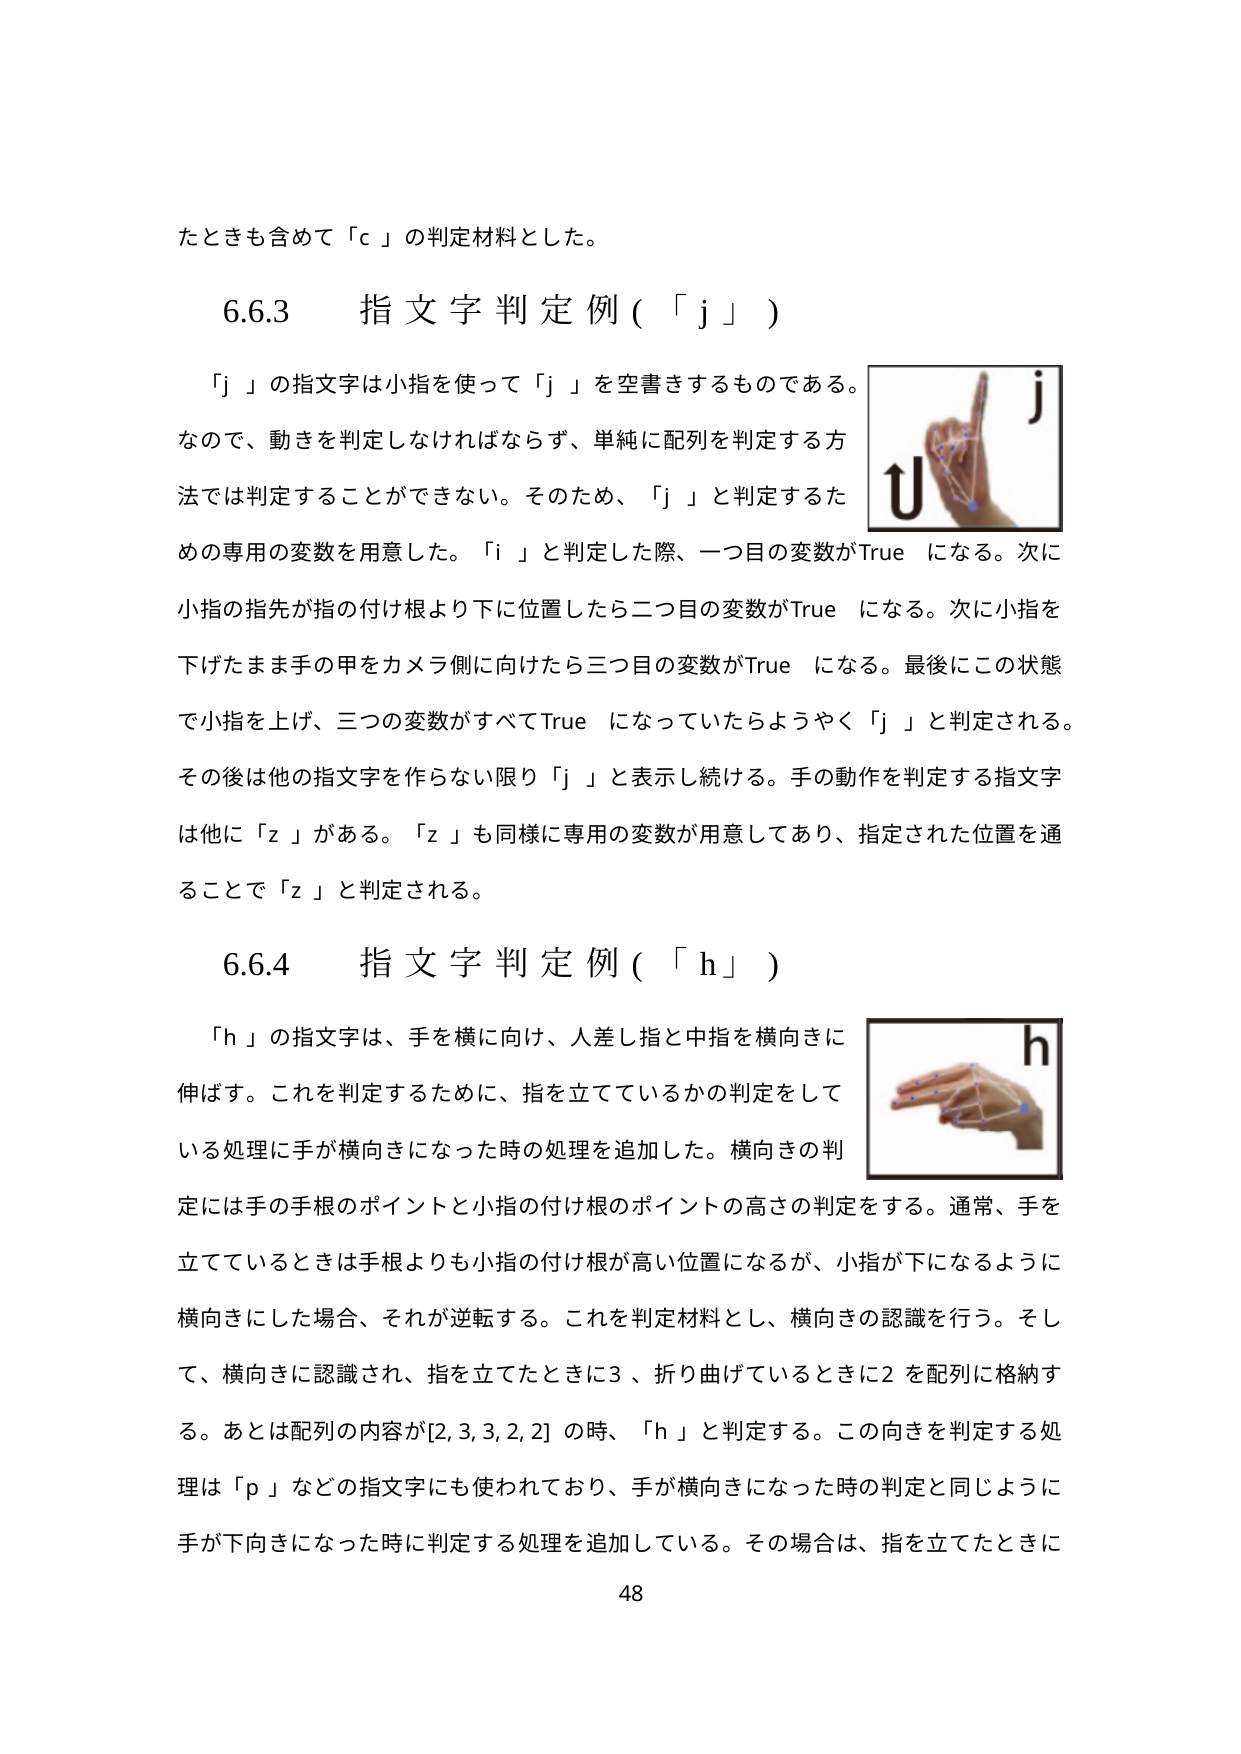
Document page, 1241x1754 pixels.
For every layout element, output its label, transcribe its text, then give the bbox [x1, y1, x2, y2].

picture [866, 1018, 1063, 1180]
text 「j」の指文字は小指を使って「j」を空書きするものである。なので、動きを判定しなければならず、単純に配列を判定する方法では判定することができない。そのため、「j」と判定するための専用の変数を用意した。「i」と判定した際、一つ目の変数がTrueになる。次に小指の指先が指の付け根より下に位置したら二つ目の変数がTrueになる。次に小指を下げたまま手の甲をカメラ側に向けたら三つ目の変数がTrueになる。最後にこの状態で小指を上げ、三つの変数がすべてTrueになっていたらようやく「j」と判定される。その後は他の指文字を作らない限り「j」と表示し続ける。手の動作を判定する指文字は他に「z」がある。「z」も同様に専用の変数が用意してあり、指定された位置を通ることで「z」と判定される。 [177, 364, 1063, 908]
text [177, 217, 1063, 254]
picture [867, 365, 1063, 532]
subtitle 指文字判定例(「j」) [222, 270, 1063, 345]
subtitle 指文字判定例(「h」) [222, 923, 1063, 998]
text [177, 1017, 1063, 1561]
